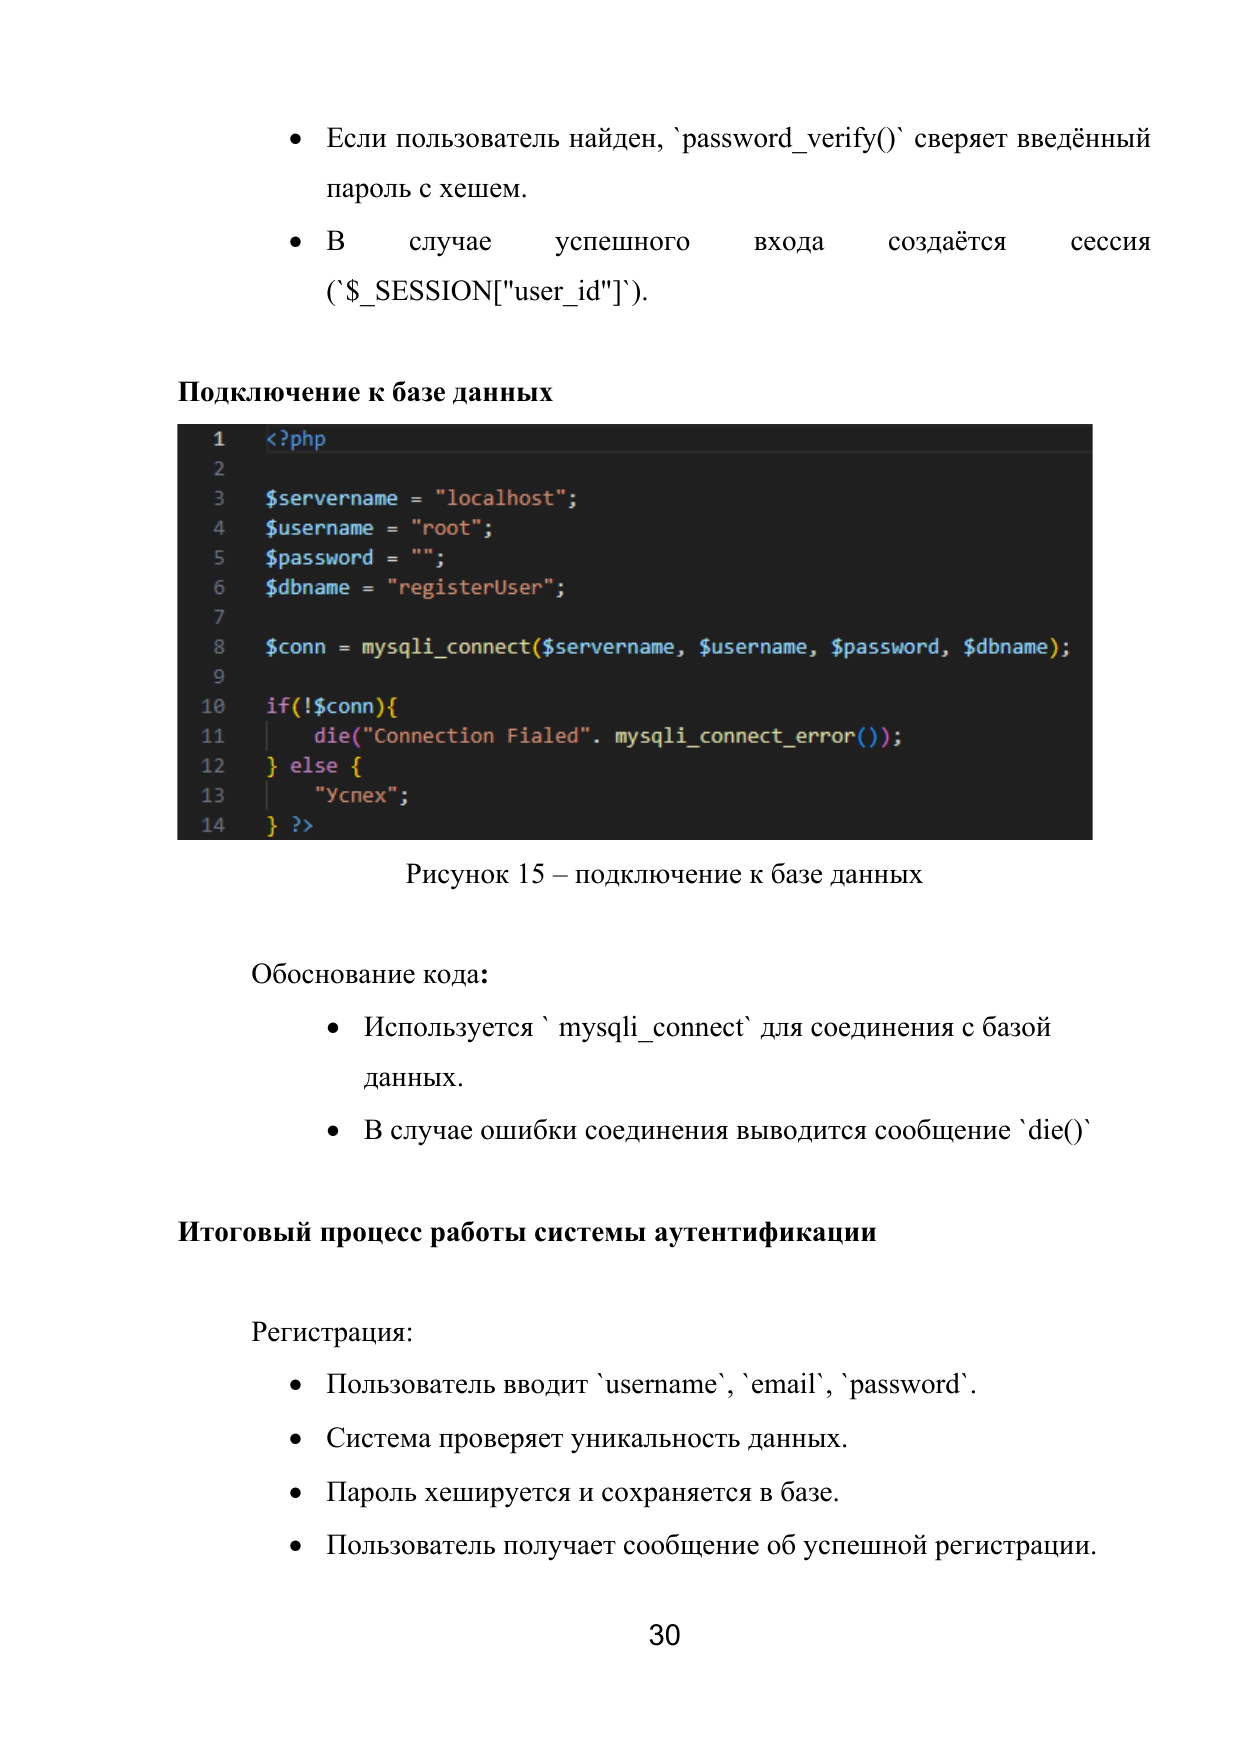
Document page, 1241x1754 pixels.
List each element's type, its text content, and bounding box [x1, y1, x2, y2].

list В случае ошибки соединения выводится сообщение `die()` [326, 1110, 1152, 1146]
text Обоснование кода: [177, 957, 1152, 990]
list Система проверяет уникальность данных. [288, 1418, 1152, 1454]
text Регистрация: [177, 1314, 1152, 1348]
list В случае успешного входа создаётся сессия (`$_SESSION["user_id"]`). [288, 221, 1152, 307]
list Пользователь получает сообщение об успешной регистрации. [288, 1525, 1152, 1561]
list Пароль хешируется и сохраняется в базе. [288, 1472, 1152, 1507]
text Подключение к базе данных [177, 374, 1152, 408]
text Итоговый процесс работы системы аутентификации [177, 1214, 1152, 1247]
picture [177, 424, 1093, 840]
text Рисунок 15 – подключение к базе данных [177, 856, 1152, 889]
list Пользователь вводит `username`, `email`, `password`. [288, 1364, 1152, 1400]
list Если пользователь найден, `password_verify()` сверяет введённый пароль с хешем. [288, 118, 1152, 204]
list Используется ` mysqli_connect` для соединения с базой данных. [326, 1007, 1152, 1093]
